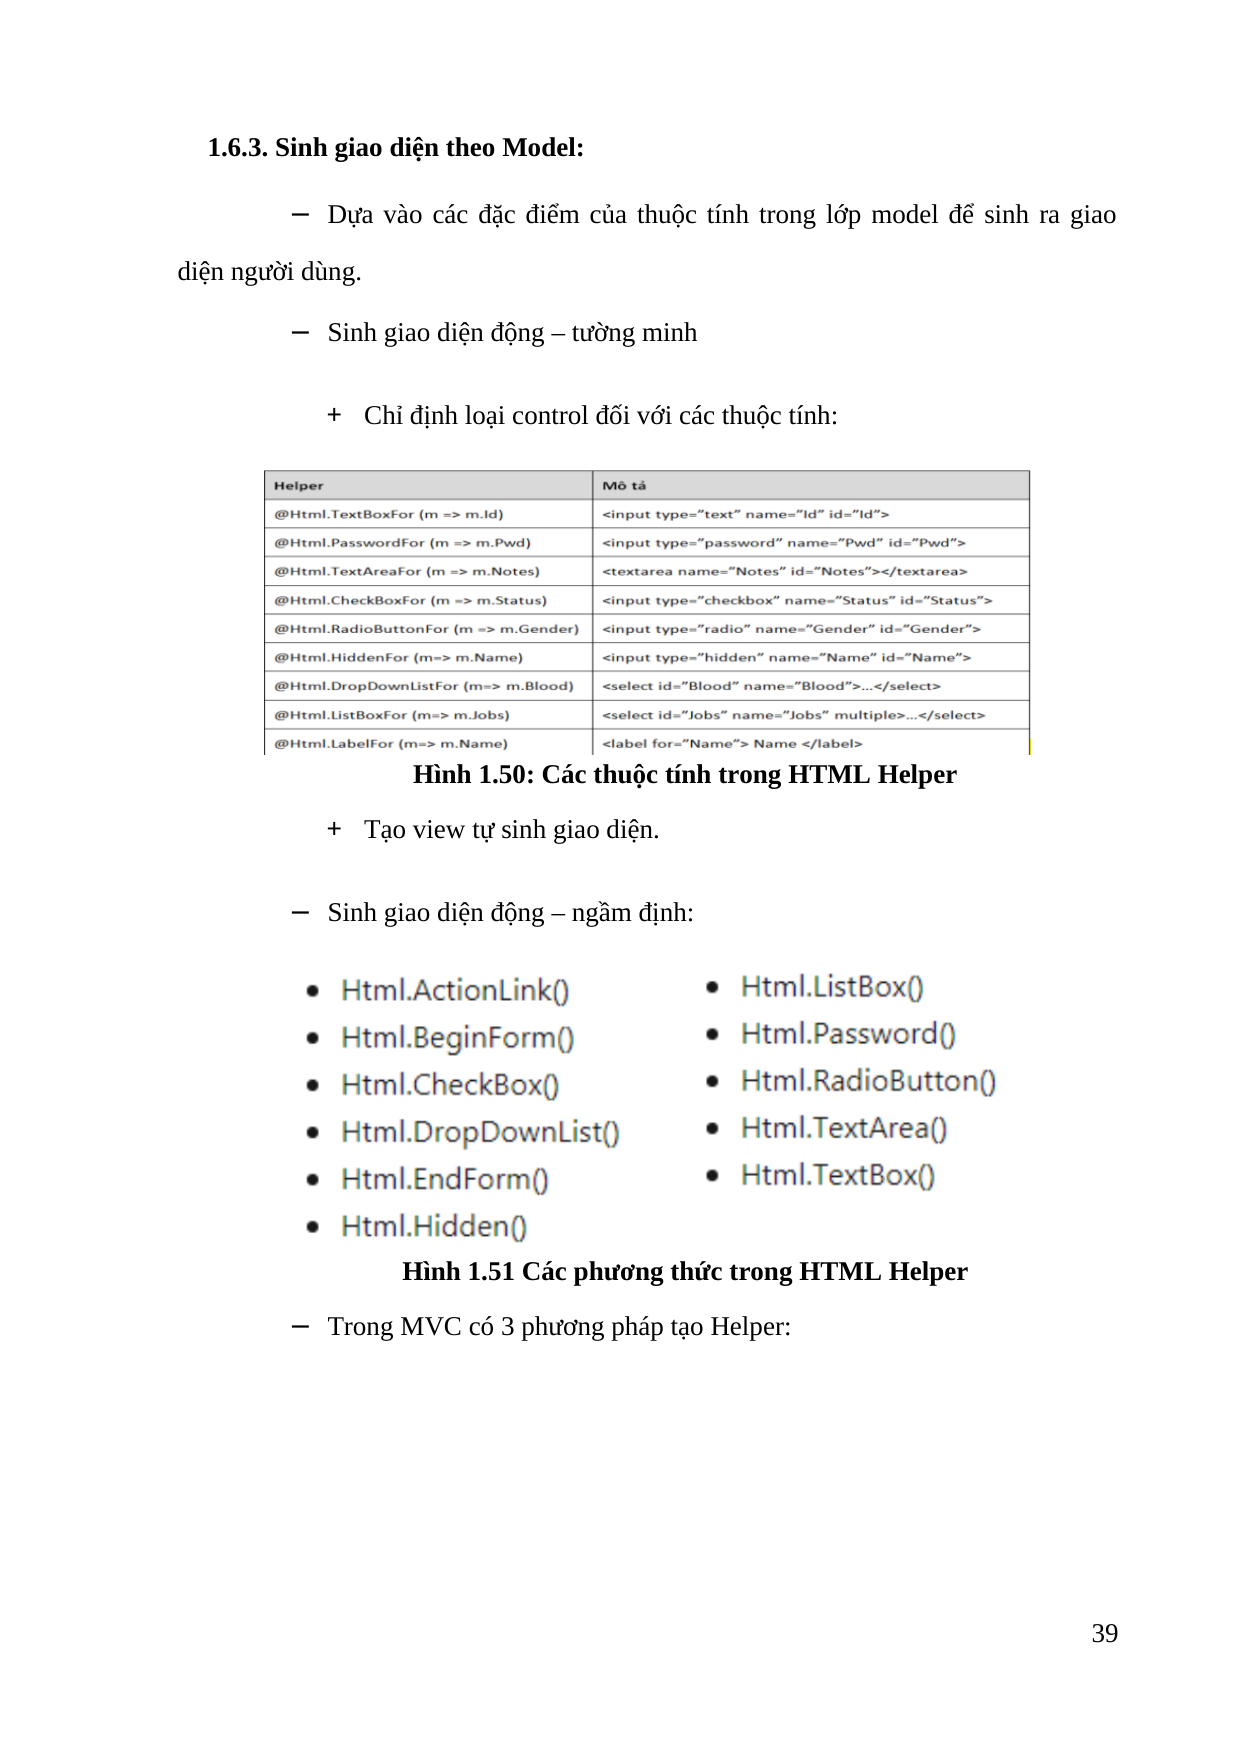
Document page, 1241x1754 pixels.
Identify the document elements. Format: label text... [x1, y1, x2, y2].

picture [287, 964, 1008, 1255]
list Tạo view tự sinh giao diện. [326, 798, 1118, 854]
list Trong MVC có 3 phương pháp tạo Helper: [177, 1295, 1118, 1351]
picture [260, 467, 1036, 758]
list Dựa vào các đặc điểm của thuộc tính trong lớp model để sinh ra giao diện người dùng. [177, 183, 1118, 286]
list Sinh giao diện động – ngầm định: [177, 881, 1118, 937]
text Hình 1.50: Các thuộc tính trong HTML Helper [252, 758, 1118, 789]
text 1.6.3. Sinh giao diện theo Model: [207, 131, 1118, 162]
list Sinh giao diện động – tường minh [177, 301, 1118, 357]
list Chỉ định loại control đối với các thuộc tính: [326, 384, 1118, 440]
text Hình 1.51 Các phương thức trong HTML Helper [252, 1254, 1118, 1286]
